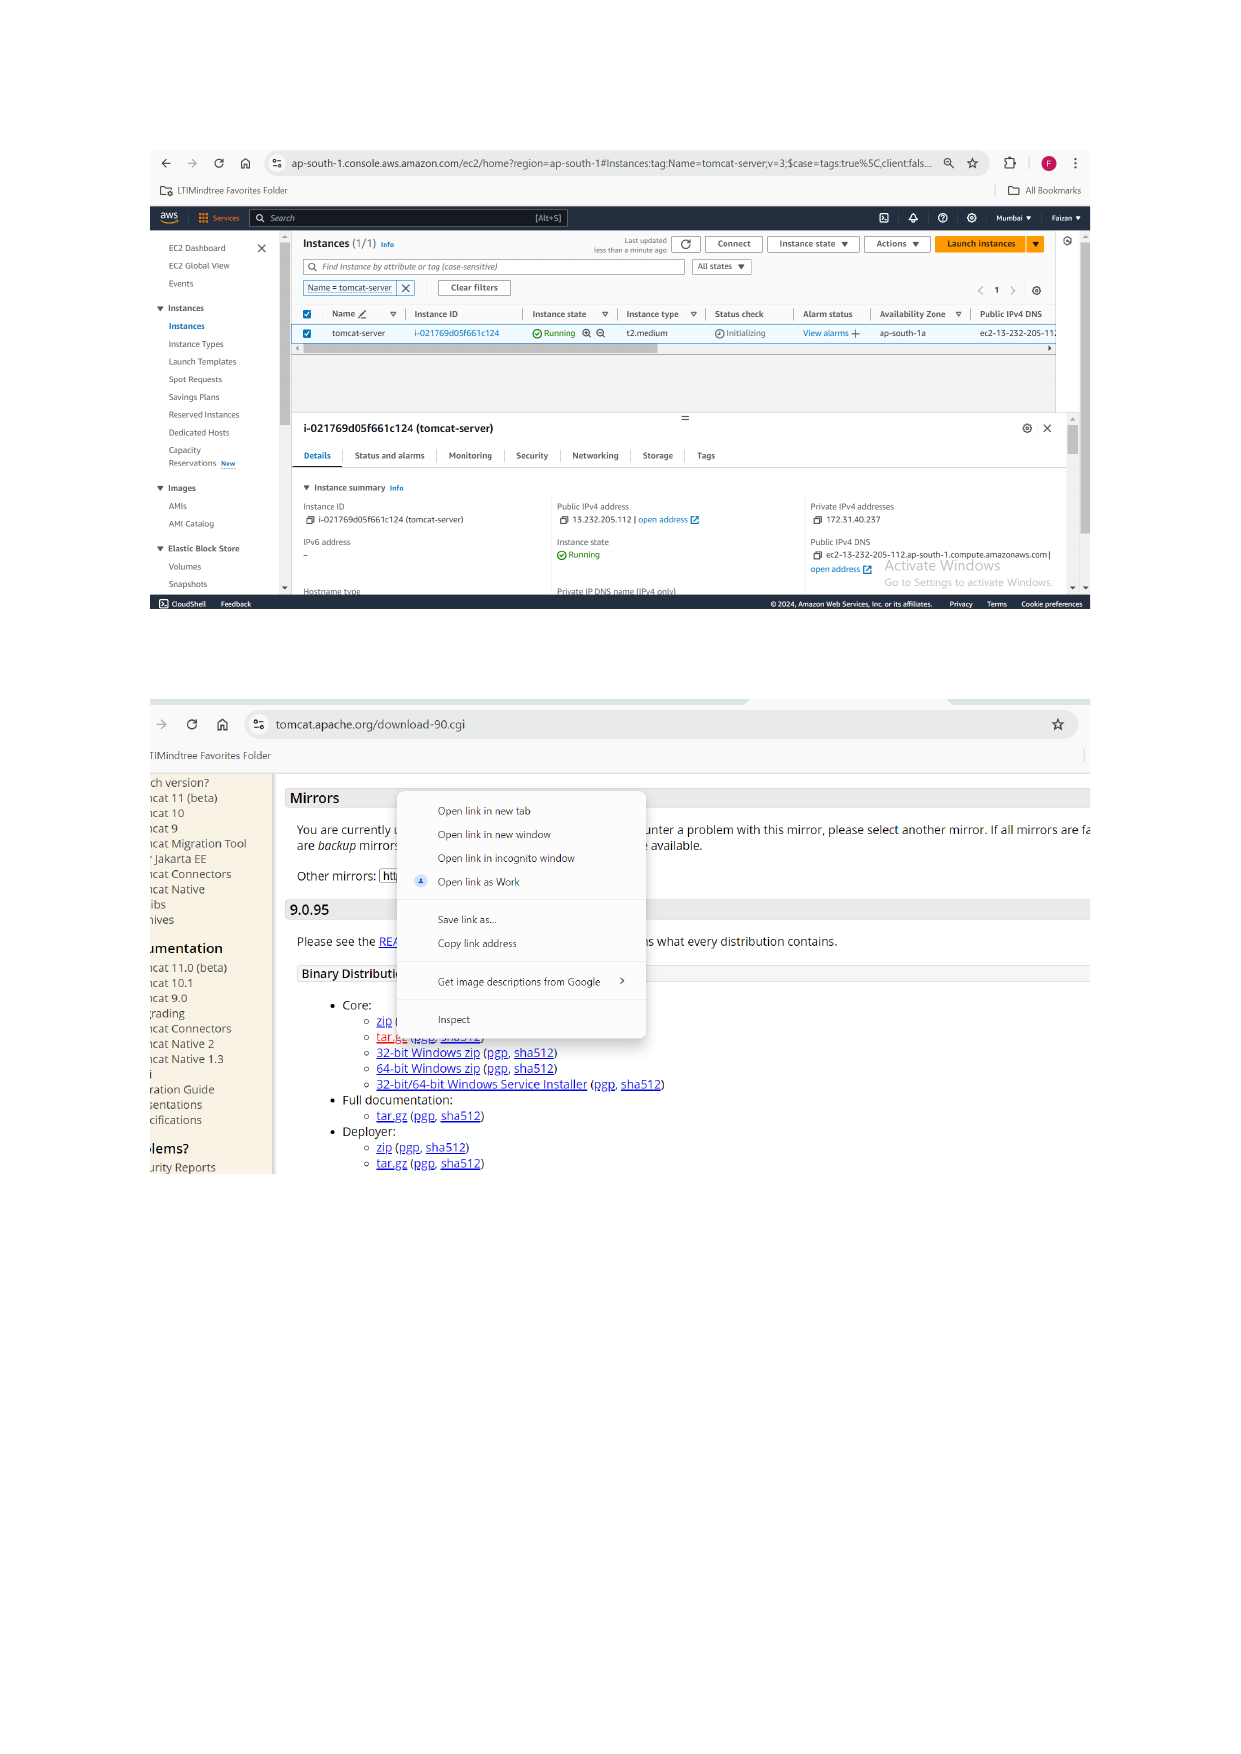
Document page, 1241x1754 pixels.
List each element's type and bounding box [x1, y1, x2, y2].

picture [150, 699, 1091, 1174]
picture [150, 150, 1091, 609]
